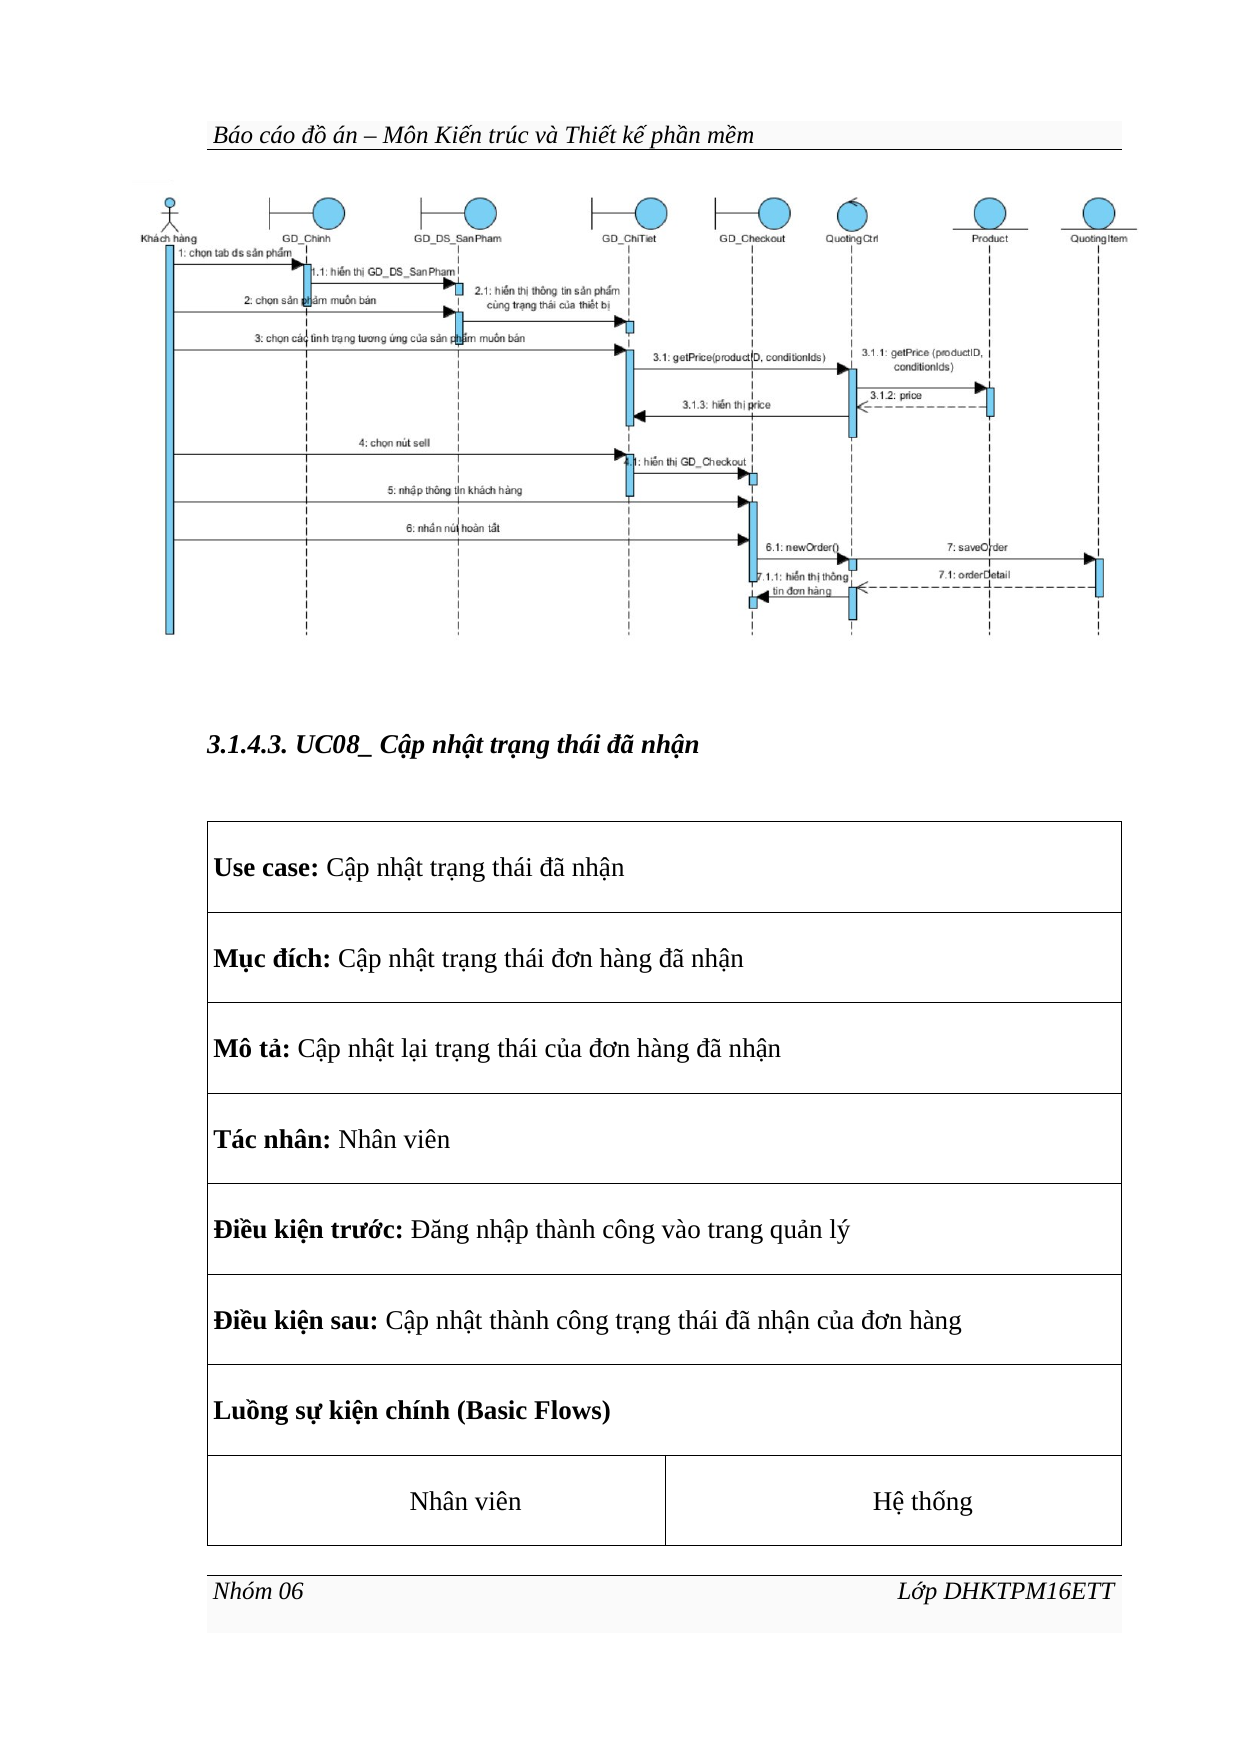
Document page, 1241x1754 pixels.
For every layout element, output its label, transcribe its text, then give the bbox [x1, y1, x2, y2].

table_cell Tác nhân: Nhân viên [208, 1094, 1121, 1183]
table_cell Nhân viên [208, 1456, 665, 1545]
table_cell Hệ thống [666, 1456, 1121, 1545]
picture [131, 179, 1154, 666]
table_cell Mô tả: Cập nhật lại trạng thái của đơn hàng đã nhận [208, 1003, 1121, 1093]
table_cell Luồng sự kiện chính (Basic Flows) [208, 1365, 1121, 1455]
table_cell Điều kiện sau: Cập nhật thành công trạng thái đã nhận của đơn hàng [208, 1275, 1121, 1364]
table_cell Mục đích: Cập nhật trạng thái đơn hàng đã nhận [208, 913, 1121, 1002]
table_header Use case: Cập nhật trạng thái đã nhận [208, 822, 1121, 912]
subtitle 3.1.4.3. UC08_ Cập nhật trạng thái đã nhận [207, 728, 1122, 759]
table_cell Điều kiện trước: Đăng nhập thành công vào trang quản lý [208, 1184, 1121, 1274]
